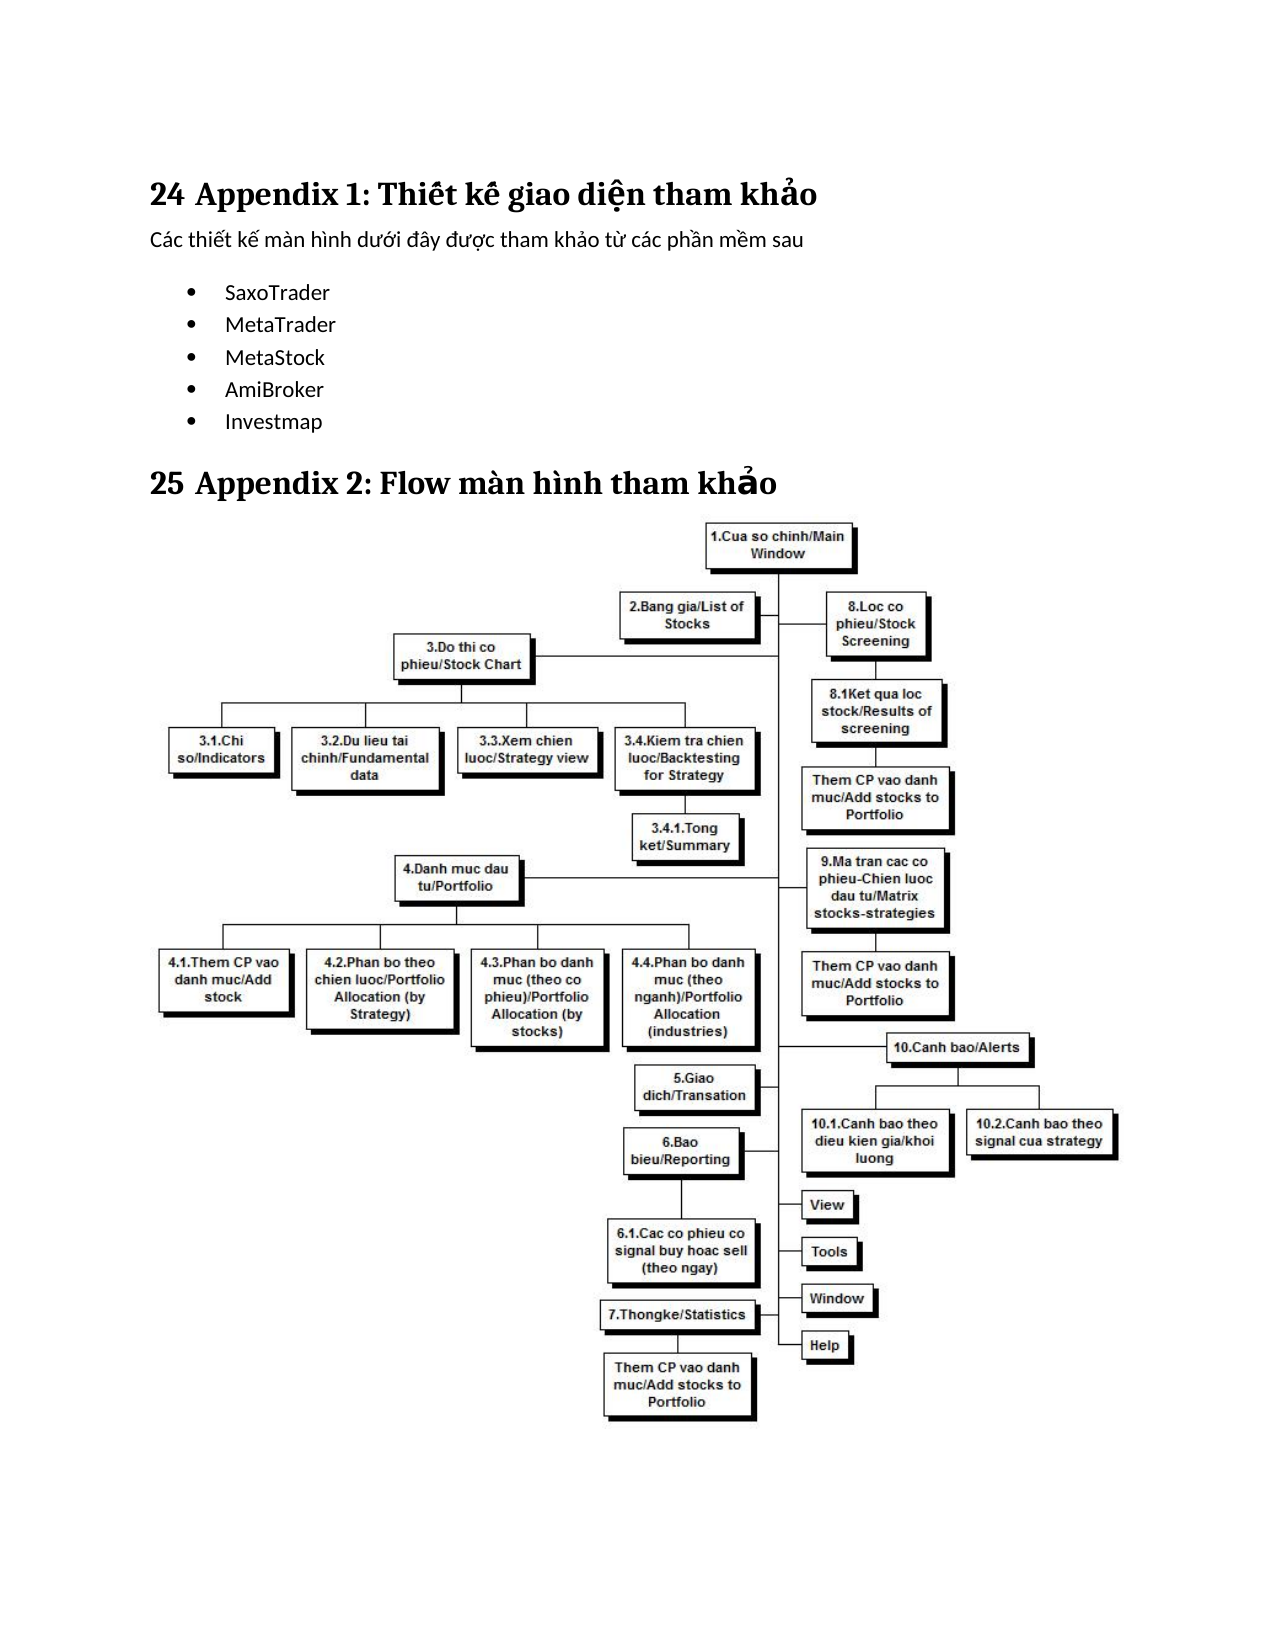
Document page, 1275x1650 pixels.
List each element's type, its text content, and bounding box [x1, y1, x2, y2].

picture [150, 514, 1125, 1429]
list SaxoTrader [187, 278, 1125, 306]
list MetaTrader [187, 311, 1125, 338]
list AmiBroker [187, 375, 1125, 403]
subtitle Appendix 1: Thiết kế giao diện tham khảo [150, 175, 1125, 213]
text Các thiết kế màn hình dưới đây được tham khảo từ các phần mềm sau [150, 225, 1125, 253]
list MetaStock [187, 343, 1125, 371]
subtitle Appendix 2: Flow màn hình tham khảo [150, 464, 1125, 503]
list Investmap [187, 407, 1125, 435]
